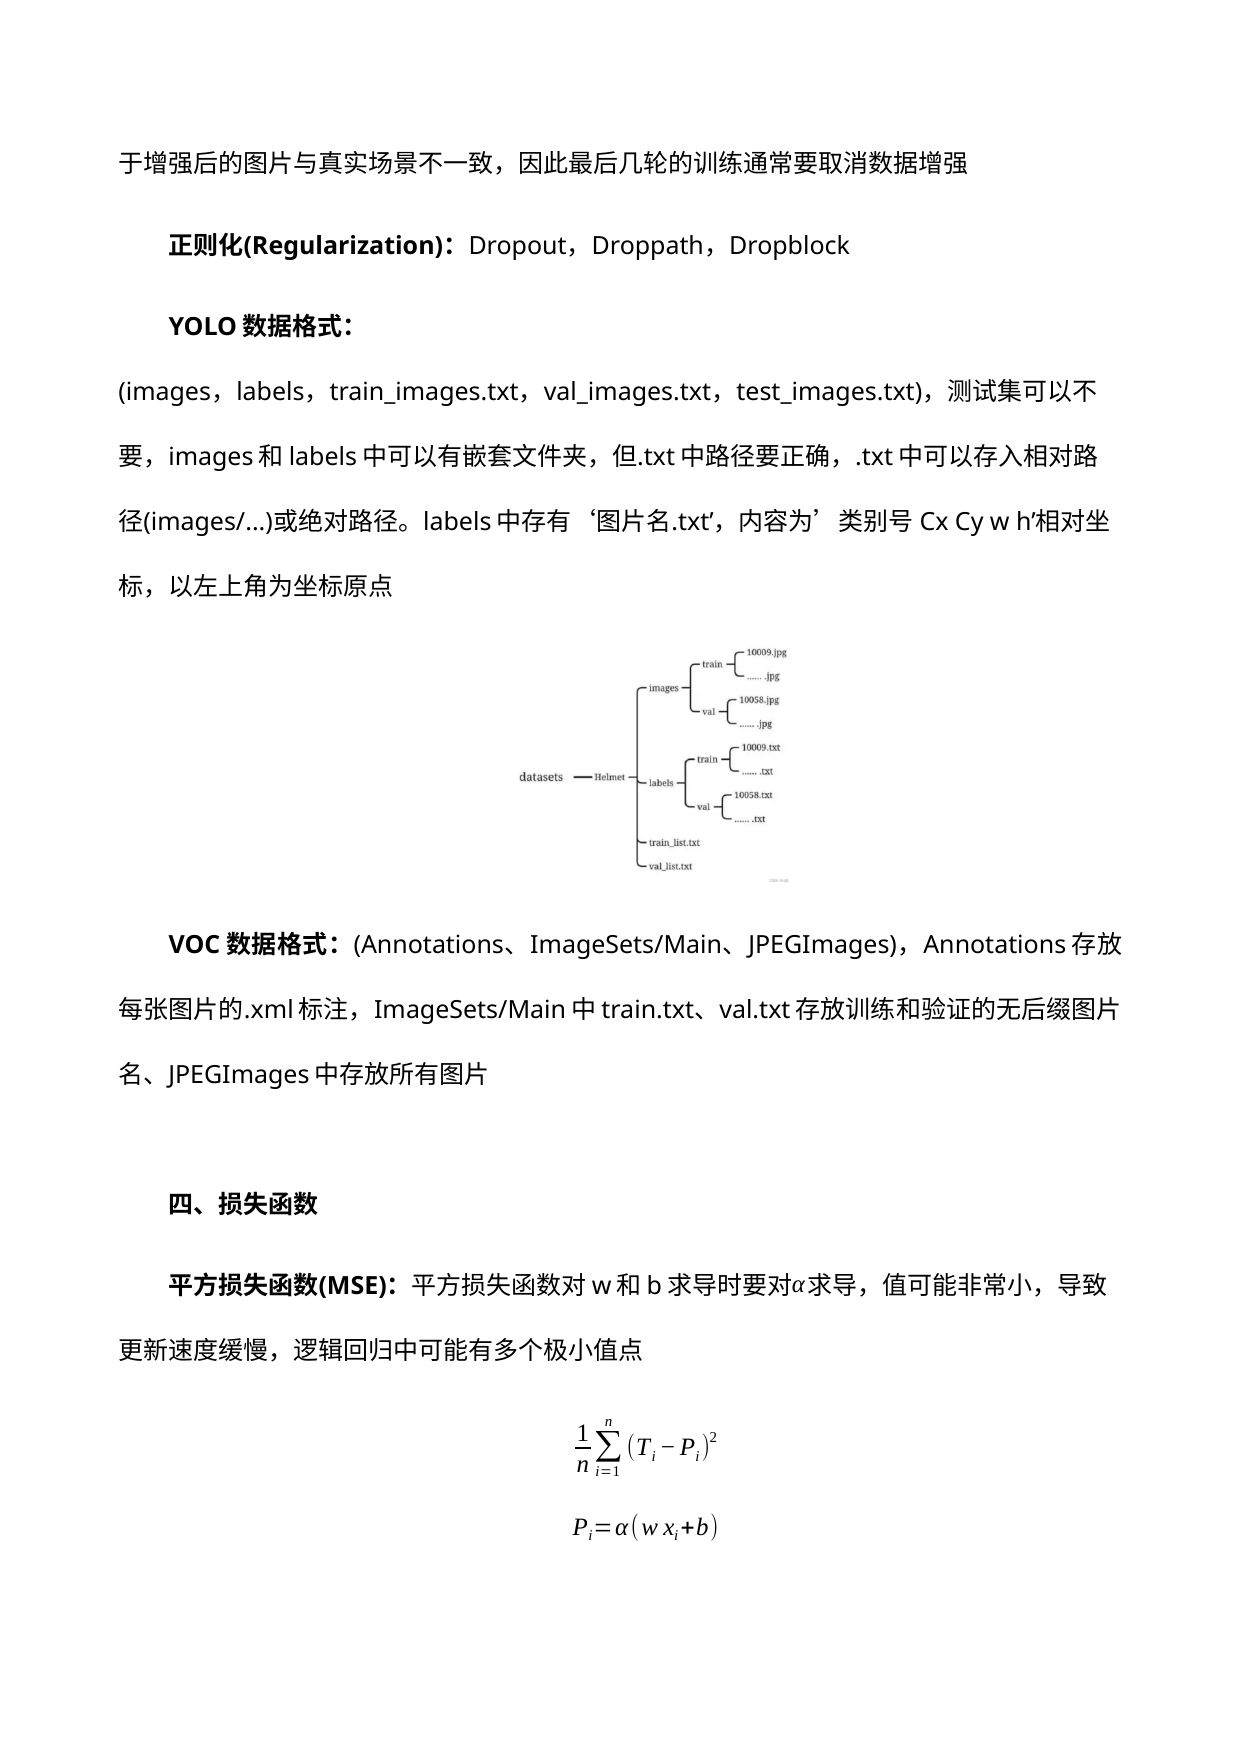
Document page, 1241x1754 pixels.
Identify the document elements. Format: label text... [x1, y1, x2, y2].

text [118, 129, 1122, 194]
text VOC数据格式：(Annotations、ImageSets/Main、JPEGImages)，Annotations存放每张图片的.xml标注，ImageSets/Main中train.txt、val.txt存放训练和验证的无后缀图片名、JPEGImages中存放所有图片 [118, 910, 1122, 1105]
text YOLO数据格式：(images，labels，train_images.txt，val_images.txt，test_images.txt)，测试集可以不要，images和labels中可以有嵌套文件夹，但.txt中路径要正确，.txt中可以存入相对路径(images/...)或绝对路径。labels中存有‘图片名.txt’，内容为’类别号 Cx Cy w h’相对坐标，以左上角为坐标原点 [118, 292, 1122, 617]
picture [497, 633, 793, 885]
list 四、损失函数 [118, 1170, 1122, 1235]
text 平方损失函数(MSE)：平方损失函数对w和b求导时要对求导，值可能非常小，导致更新速度缓慢，逻辑回归中可能有多个极小值点 [118, 1251, 1122, 1381]
text 正则化(Regularization)：Dropout，Droppath，Dropblock [118, 211, 1122, 276]
